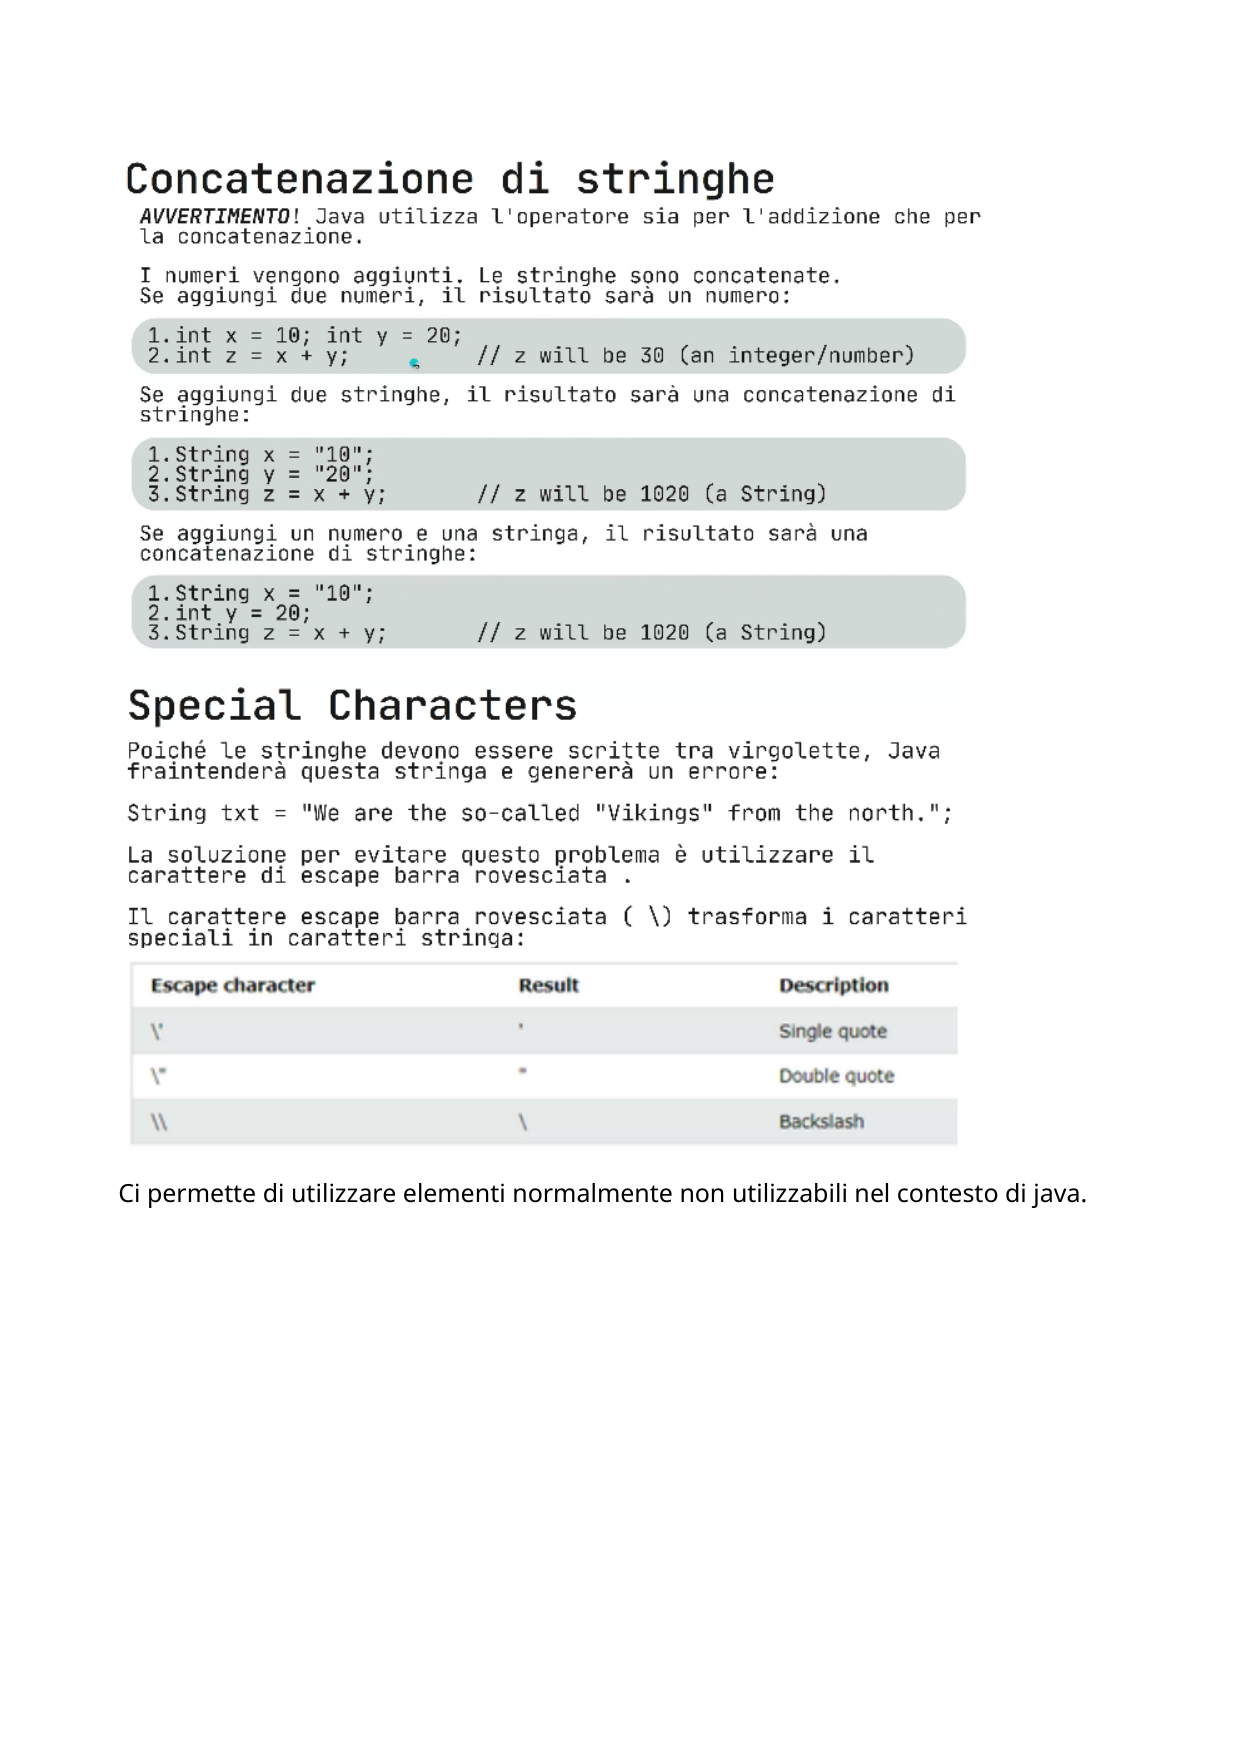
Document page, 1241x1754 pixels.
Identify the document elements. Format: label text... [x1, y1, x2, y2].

picture [118, 147, 987, 656]
text Ci permette di utilizzare elementi normalmente non utilizzabili nel contesto di java. [118, 1176, 1122, 1210]
picture [118, 676, 969, 1155]
